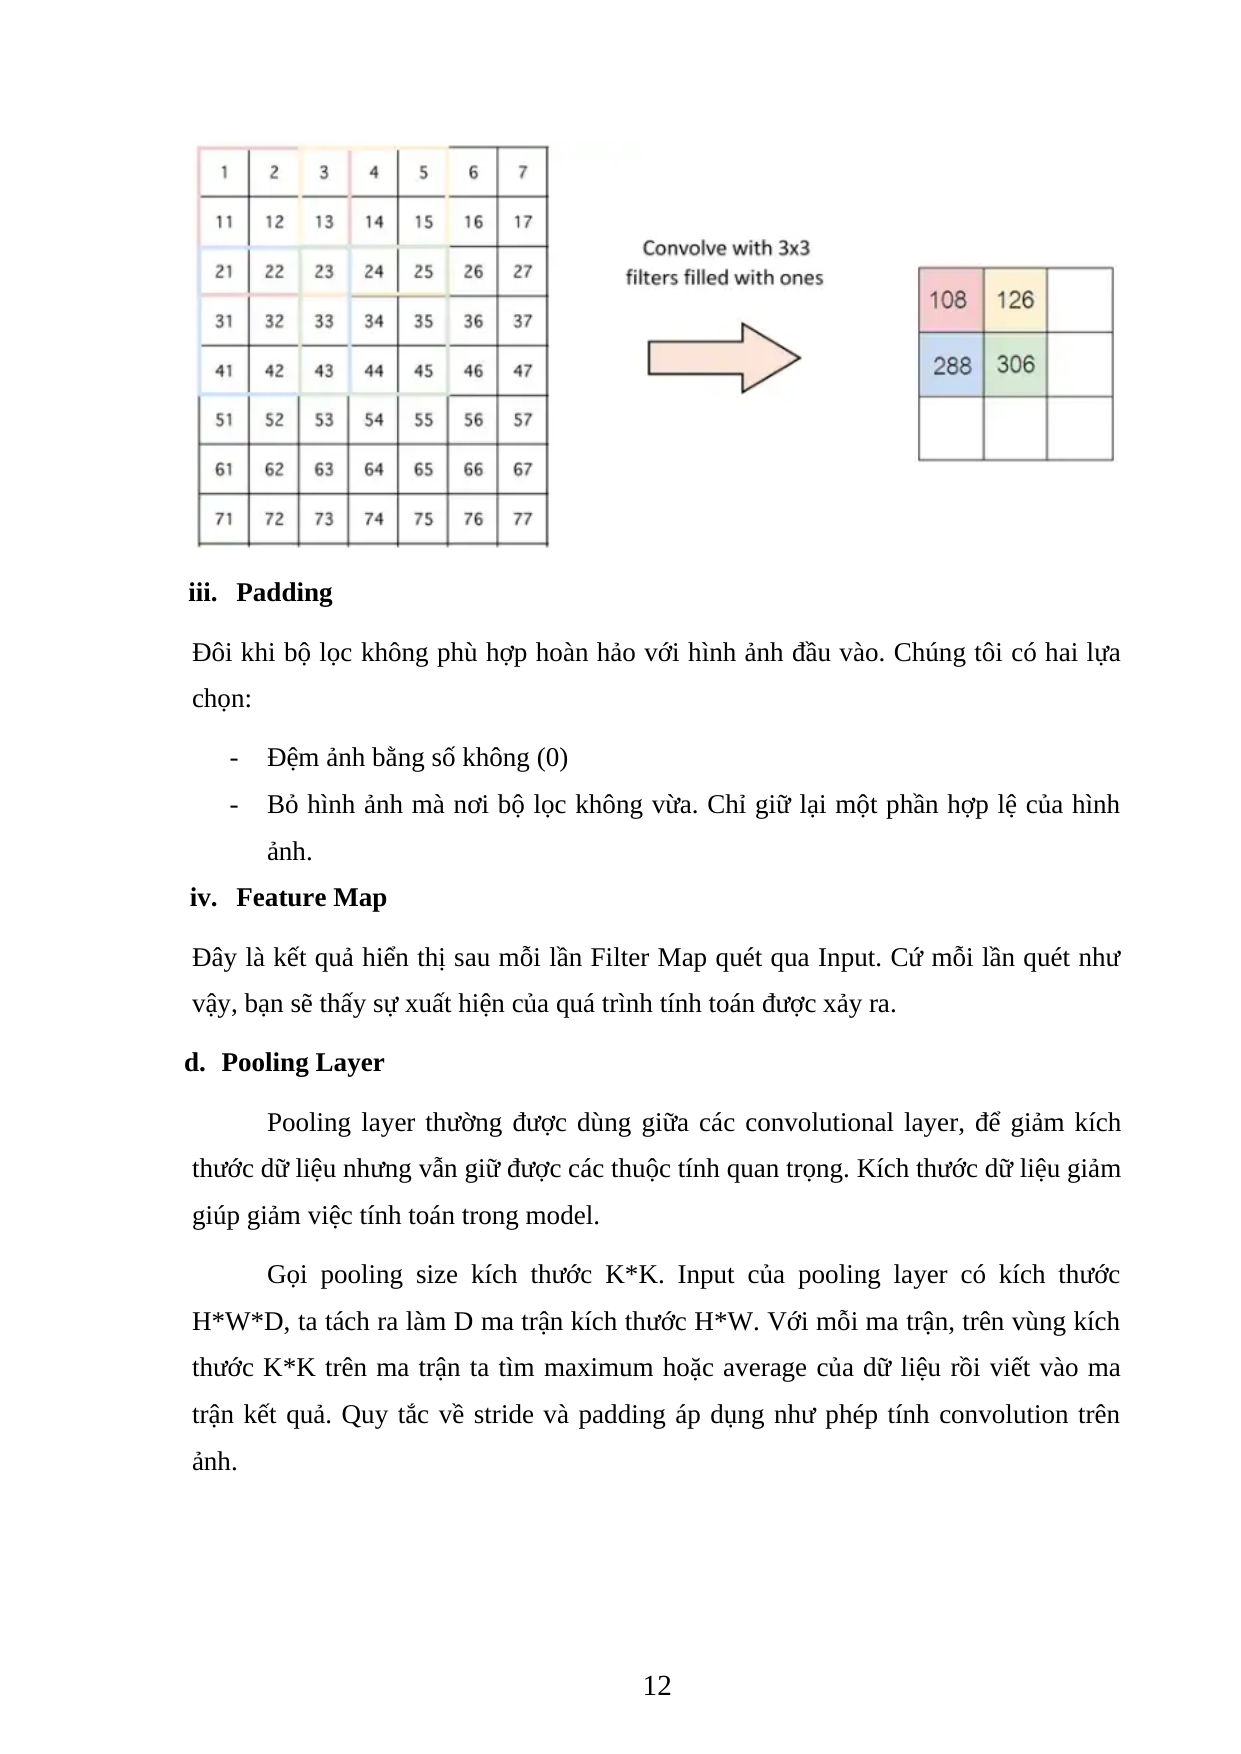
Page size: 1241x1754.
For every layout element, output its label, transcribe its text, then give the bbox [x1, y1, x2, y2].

text Đôi khi bộ lọc không phù hợp hoàn hảo với hình ảnh đầu vào. Chúng tôi có hai lựa chọn: [192, 636, 1122, 713]
text Pooling layer thường được dùng giữa các convolutional layer, để giảm kích thước dữ liệu nhưng vẫn giữ được các thuộc tính quan trọng. Kích thước dữ liệu giảm giúp giảm việc tính toán trong model. [192, 1106, 1122, 1230]
list Bỏ hình ảnh mà nơi bộ lọc không vừa. Chỉ giữ lại một phần hợp lệ của hình ảnh. [229, 788, 1122, 866]
list Feature Map [217, 881, 1122, 913]
list Pooling Layer [184, 1046, 1122, 1078]
text Đây là kết quả hiển thị sau mỗi lần Filter Map quét qua Input. Cứ mỗi lần quét như vậy, bạn sẽ thấy sự xuất hiện của quá trình tính toán được xảy ra. [192, 941, 1122, 1018]
text Gọi pooling size kích thước K*K. Input của pooling layer có kích thước H*W*D, ta tách ra làm D ma trận kích thước H*W. Với mỗi ma trận, trên vùng kích thước K*K trên ma trận ta tìm maximum hoặc average của dữ liệu rồi viết vào ma trận kết quả. Quy tắc về stride và padding áp dụng như phép tính convolution trên ảnh. [192, 1258, 1122, 1476]
picture [191, 141, 1122, 548]
list Đệm ảnh bằng số không (0) [229, 741, 1122, 773]
list Padding [217, 576, 1122, 608]
